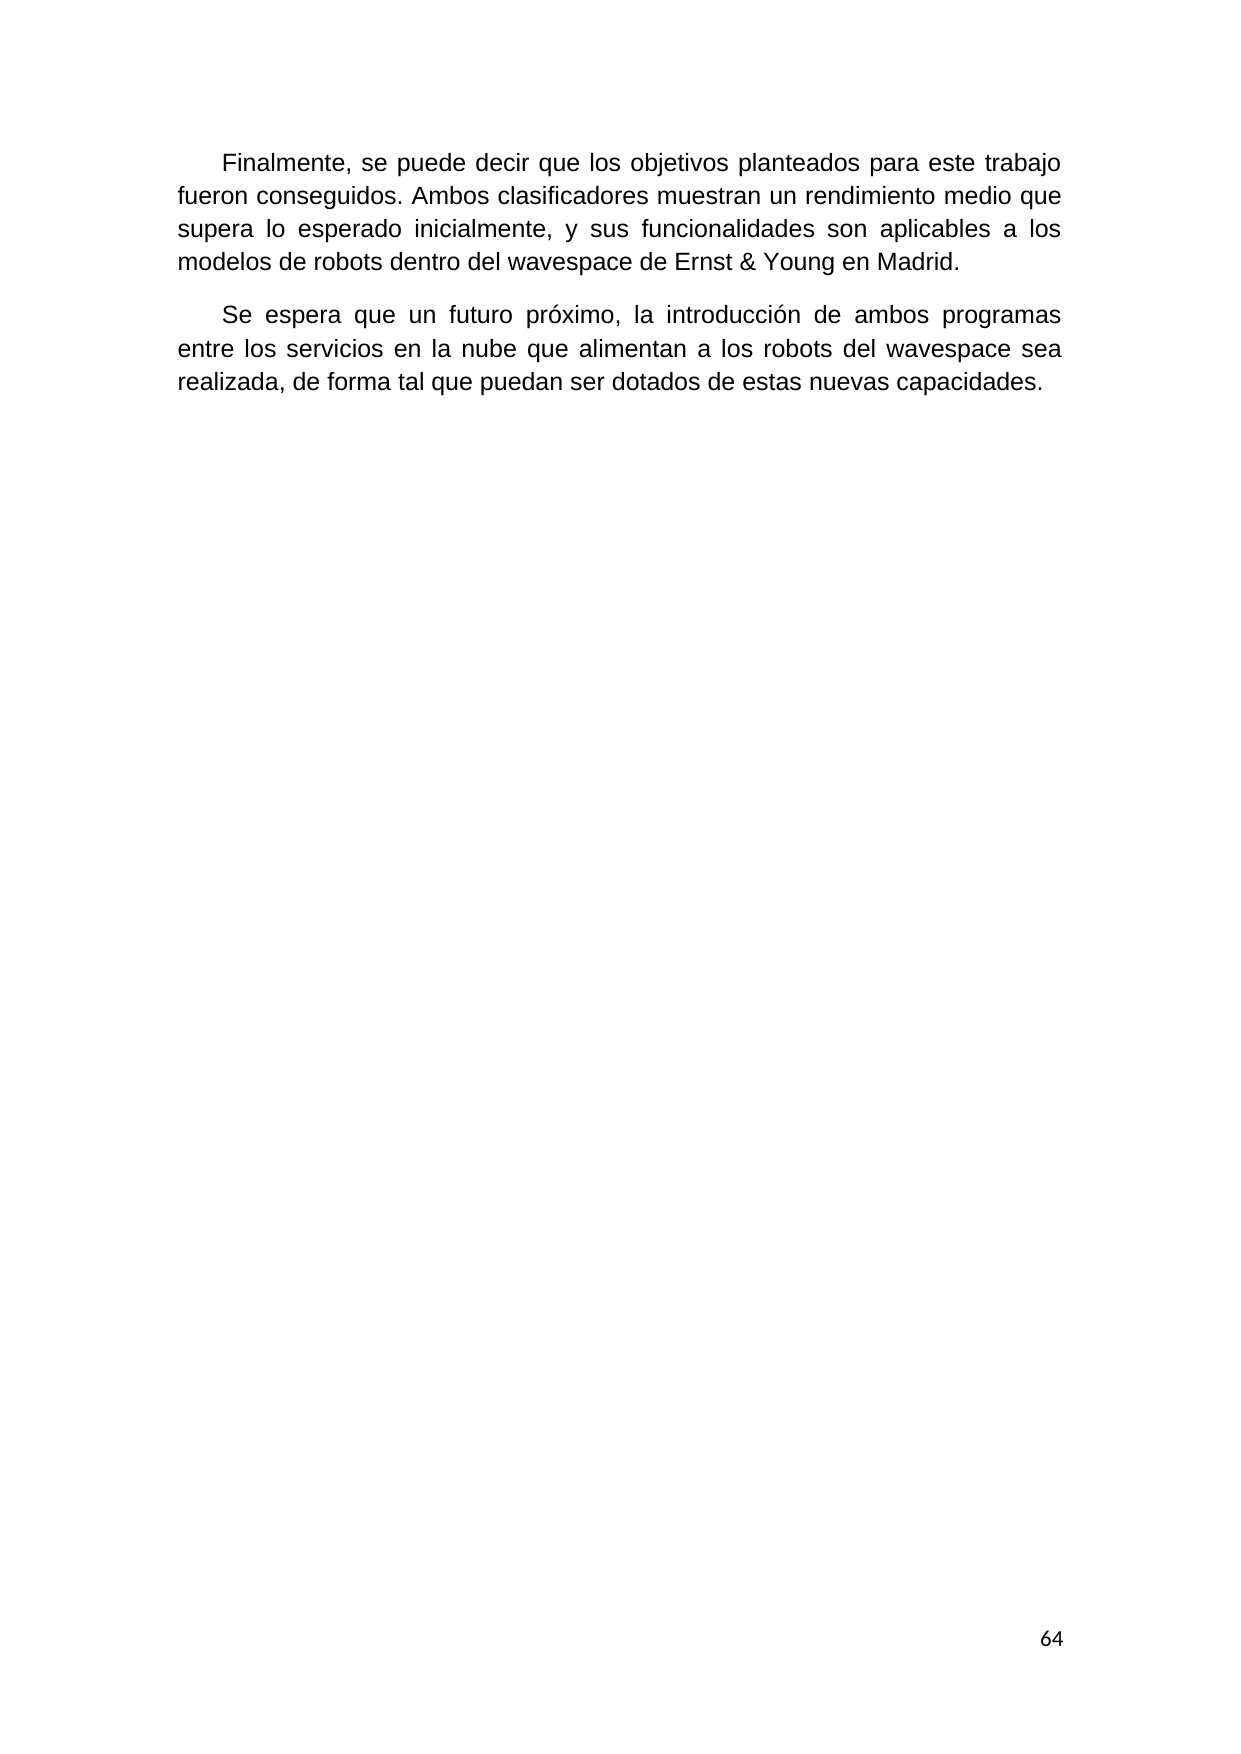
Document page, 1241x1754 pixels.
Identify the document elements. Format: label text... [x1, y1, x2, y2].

text Se espera que un futuro próximo, la introducción de ambos programas entre los servicios en la nube que alimentan a los robots del wavespace sea realizada, de forma tal que puedan ser dotados de estas nuevas capacidades. [177, 301, 1063, 395]
text Finalmente, se puede decir que los objetivos planteados para este trabajo fueron conseguidos. Ambos clasificadores muestran un rendimiento medio que supera lo esperado inicialmente, y sus funcionalidades son aplicables a los modelos de robots dentro del wavespace de Ernst & Young en Madrid. [177, 148, 1063, 275]
